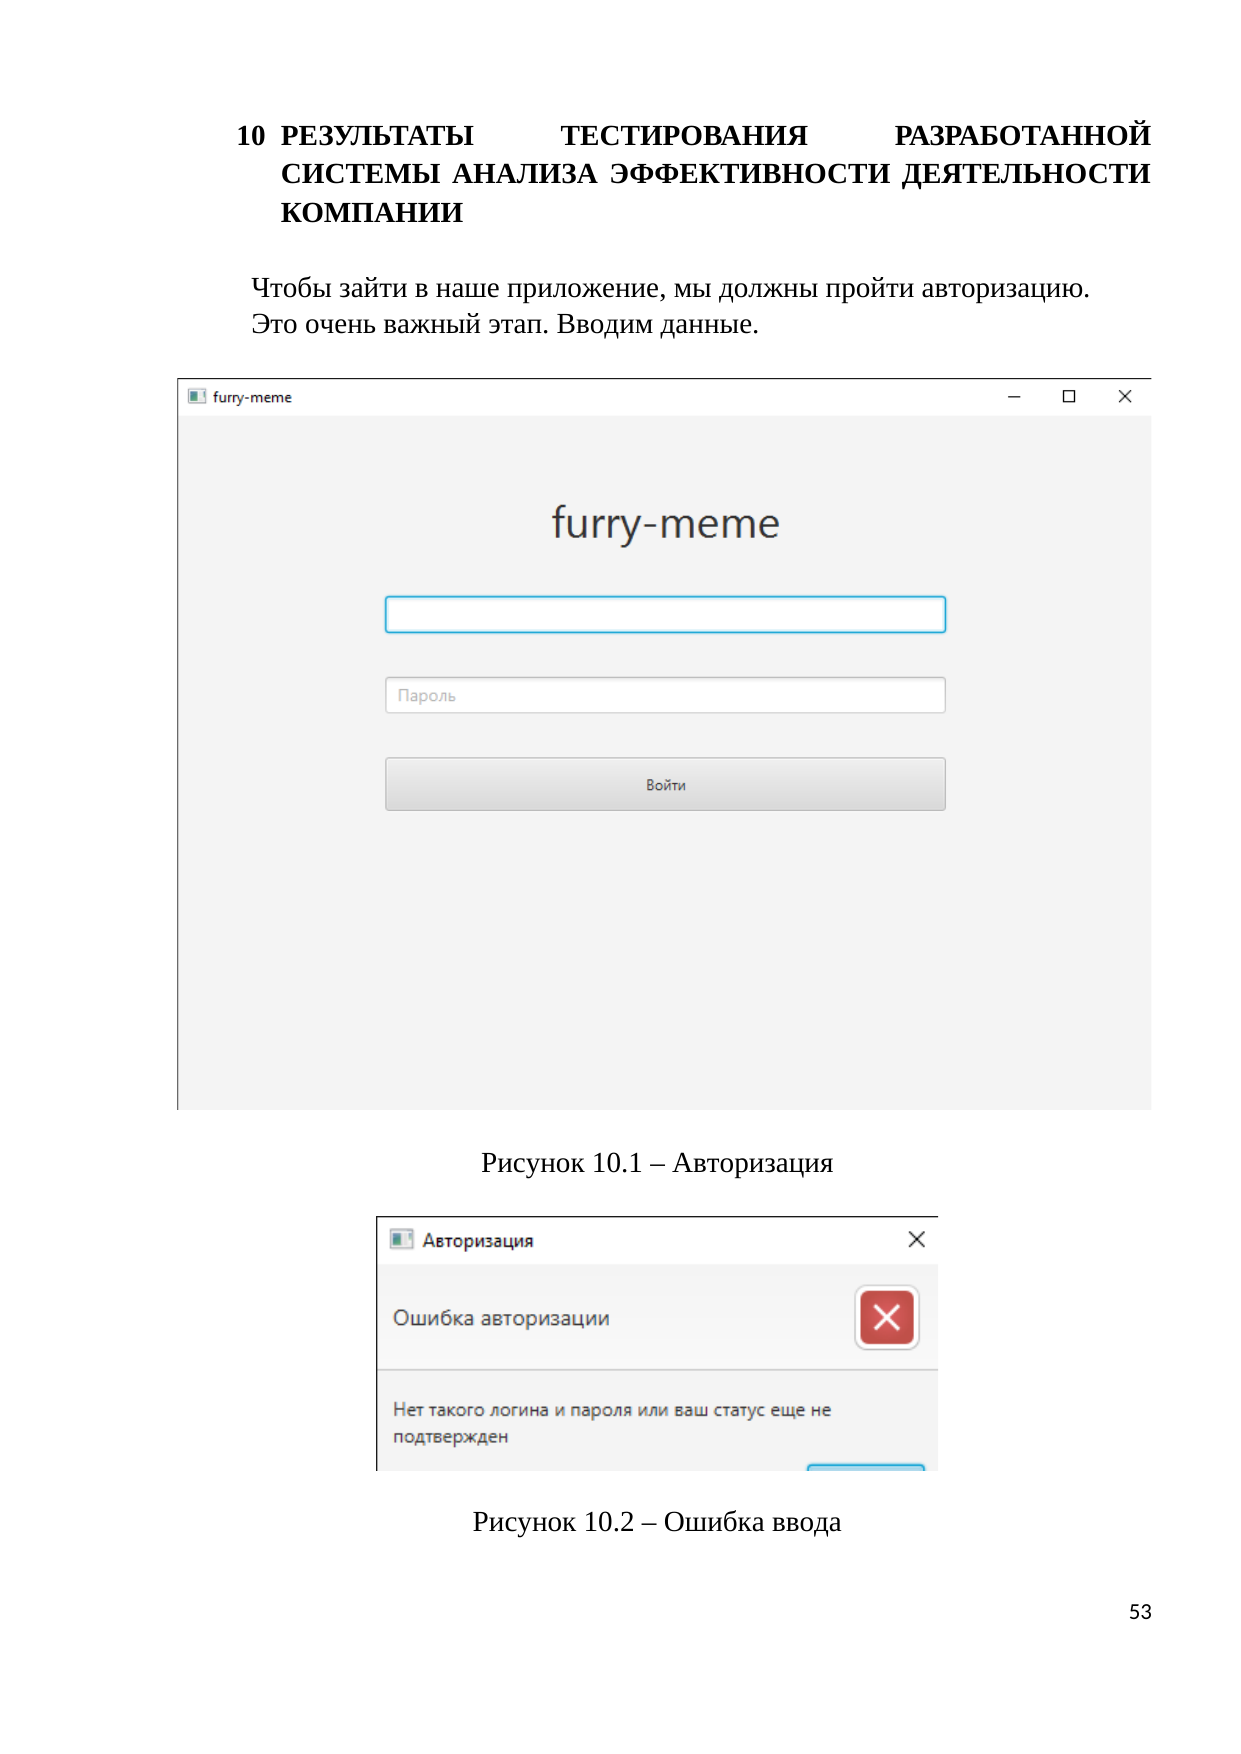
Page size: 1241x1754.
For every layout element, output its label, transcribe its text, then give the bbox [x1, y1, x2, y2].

text Это очень важный этап. Вводим данные. [177, 306, 1152, 339]
text Рисунок 10.1 – Авторизация [177, 1145, 1137, 1178]
text Рисунок 10.2 – Ошибка ввода [177, 1504, 1137, 1537]
picture [376, 1216, 939, 1471]
text Чтобы зайти в наше приложение, мы должны пройти авторизацию. [177, 270, 1152, 303]
picture [177, 378, 1152, 1110]
list Результаты тестирования разработанной системы анализа эффективности деятельности компании [236, 118, 1152, 229]
